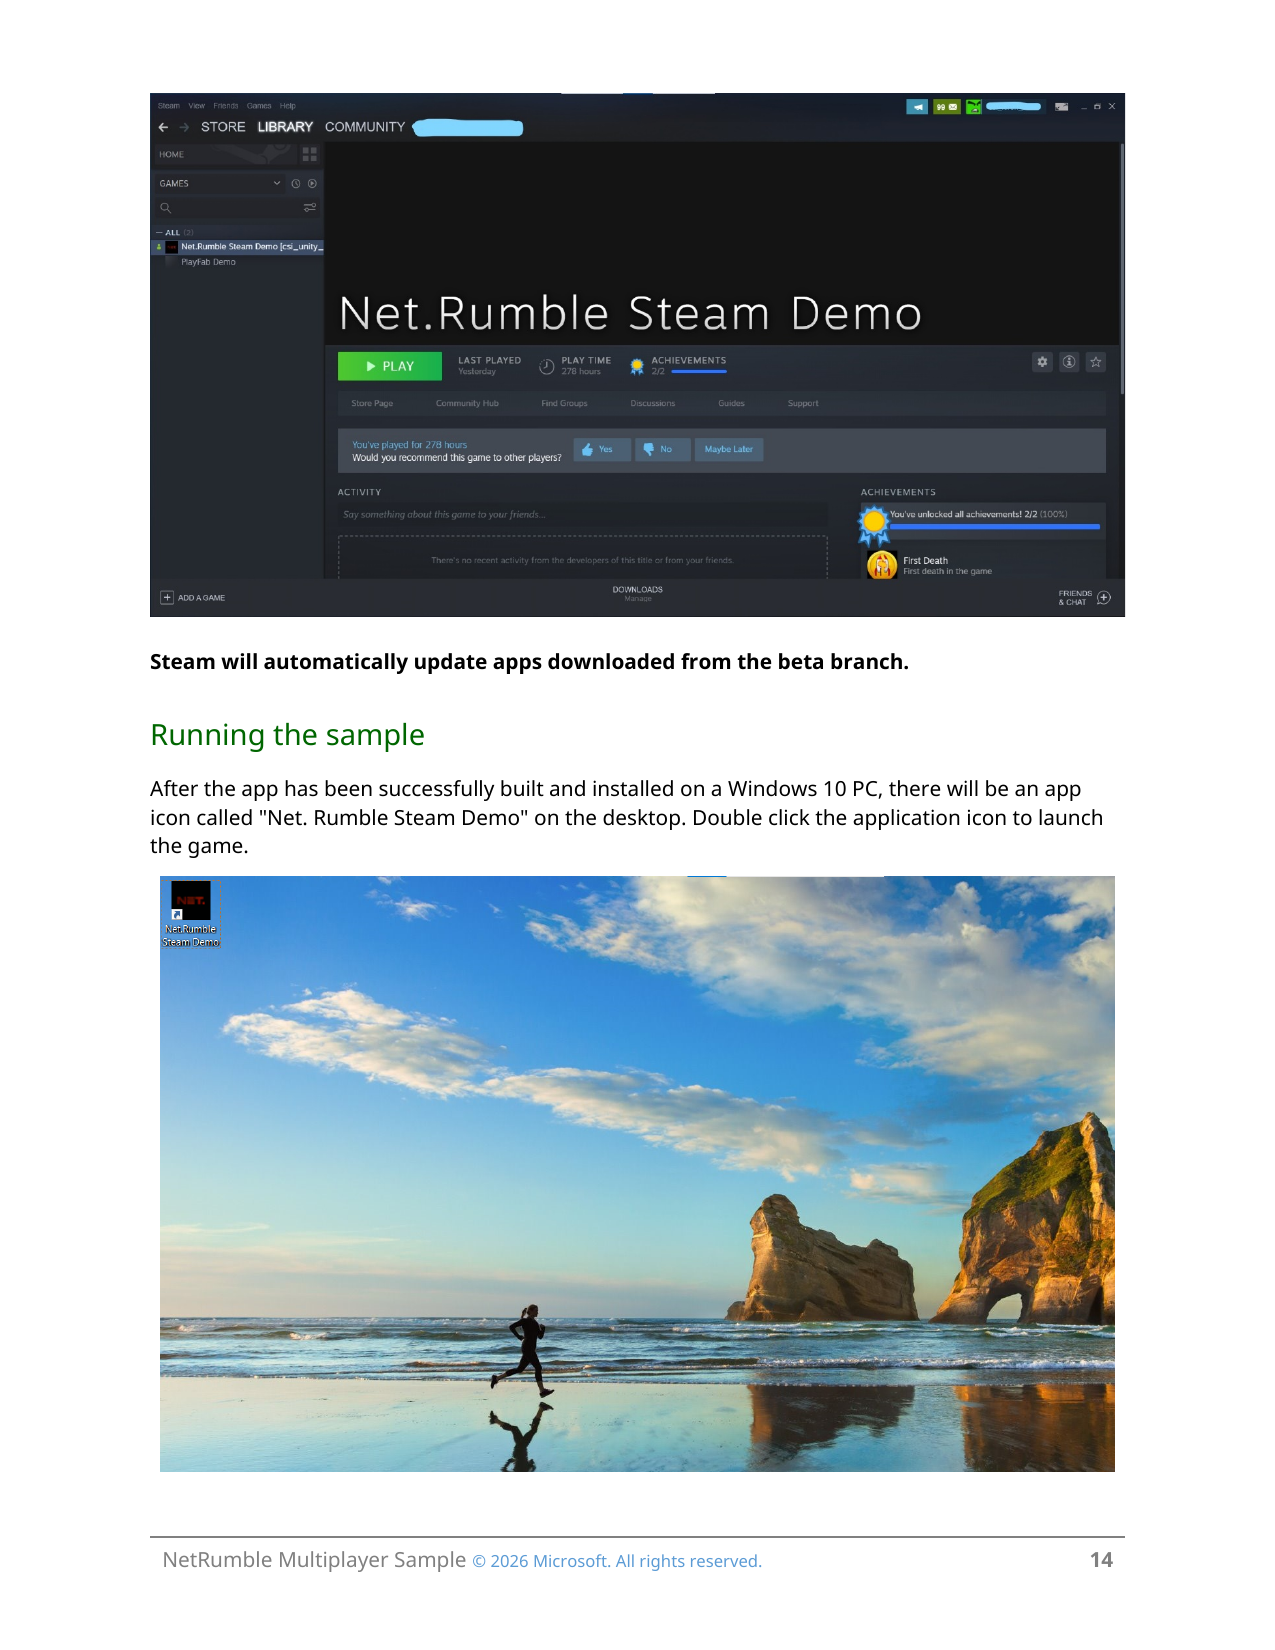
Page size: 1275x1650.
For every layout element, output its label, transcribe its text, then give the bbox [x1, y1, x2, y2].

subtitle Running the sample [150, 715, 1125, 754]
text After the app has been successfully built and installed on a Windows 10 PC, there will be an app icon called "Net. Rumble Steam Demo" on the desktop. Double click the application icon to launch the game. [150, 774, 1125, 859]
picture [160, 876, 1115, 1472]
text Steam will automatically update apps downloaded from the beta branch. [150, 647, 1125, 676]
picture [150, 93, 1125, 617]
